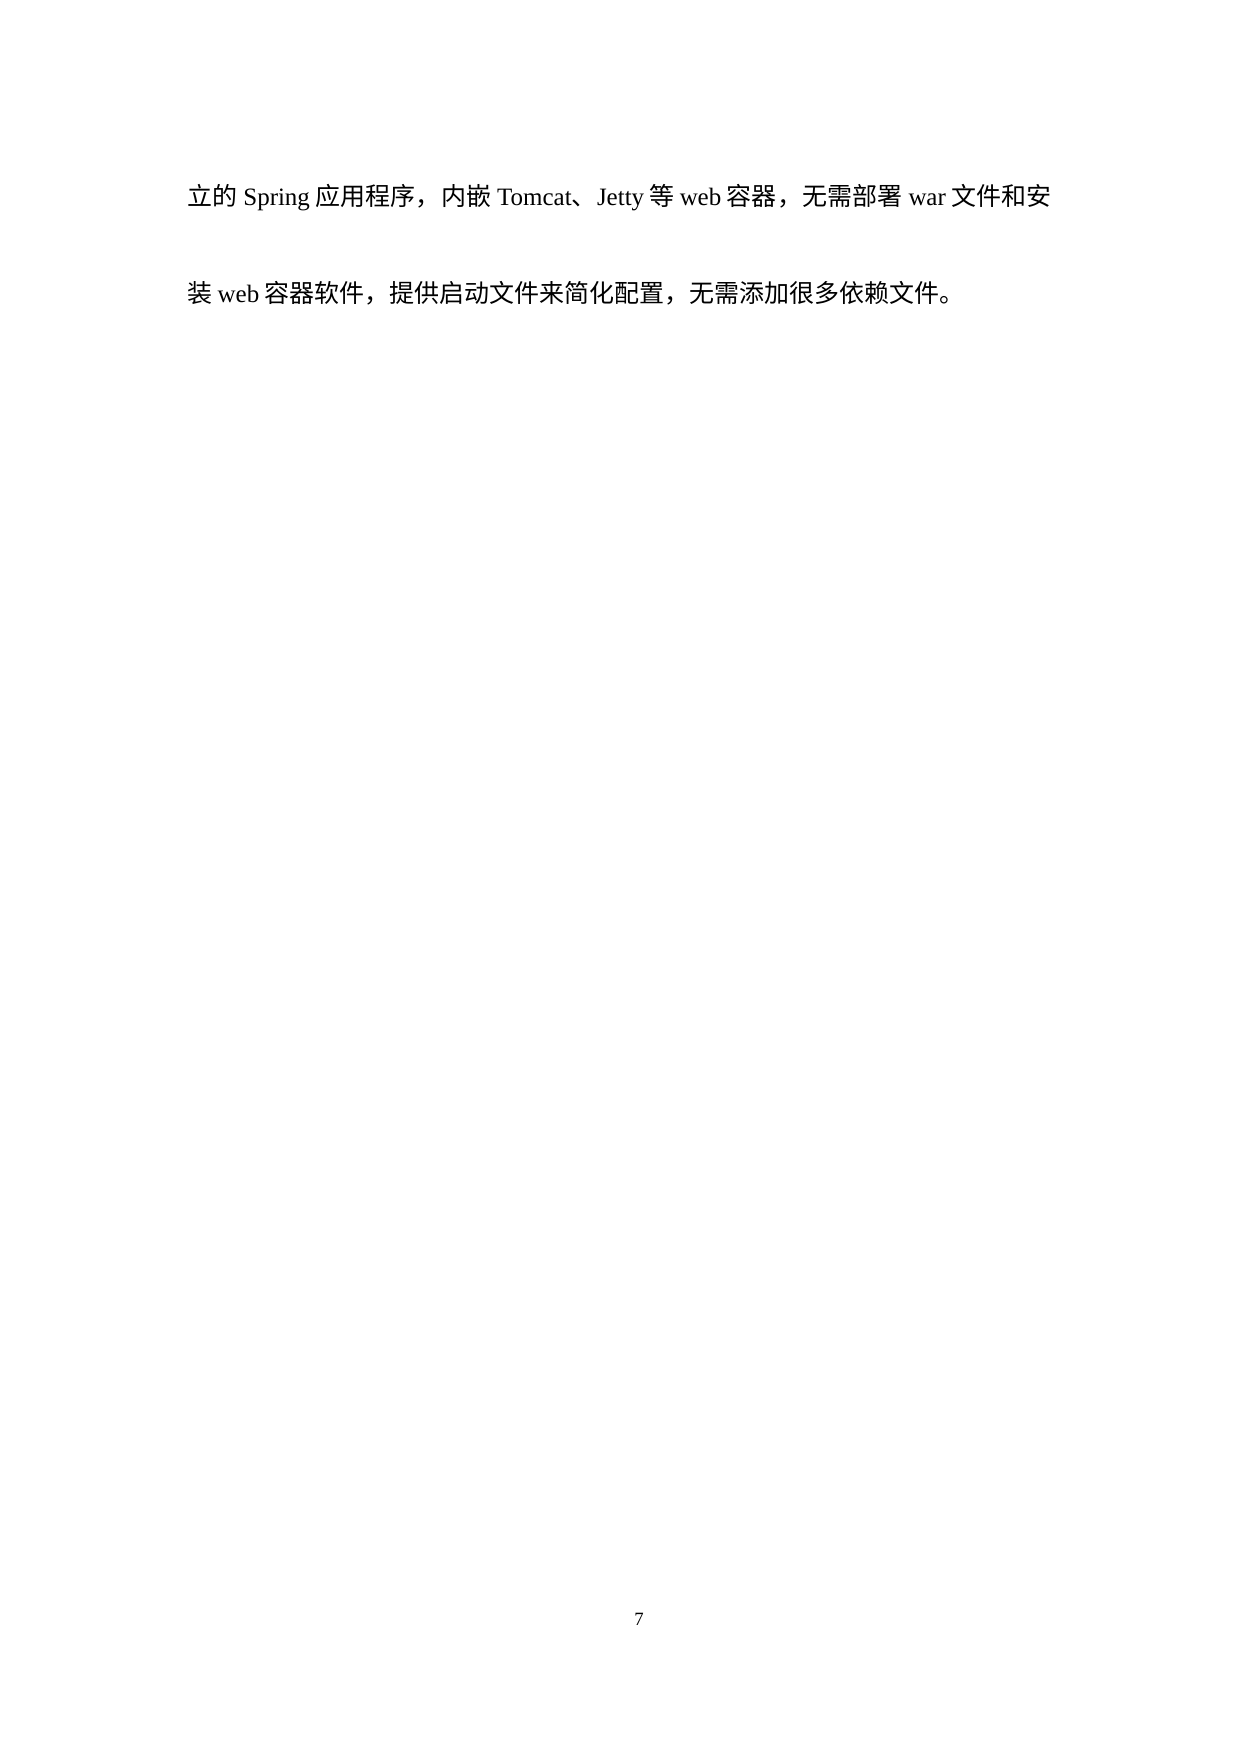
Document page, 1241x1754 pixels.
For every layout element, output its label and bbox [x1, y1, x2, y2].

text [187, 162, 1053, 324]
